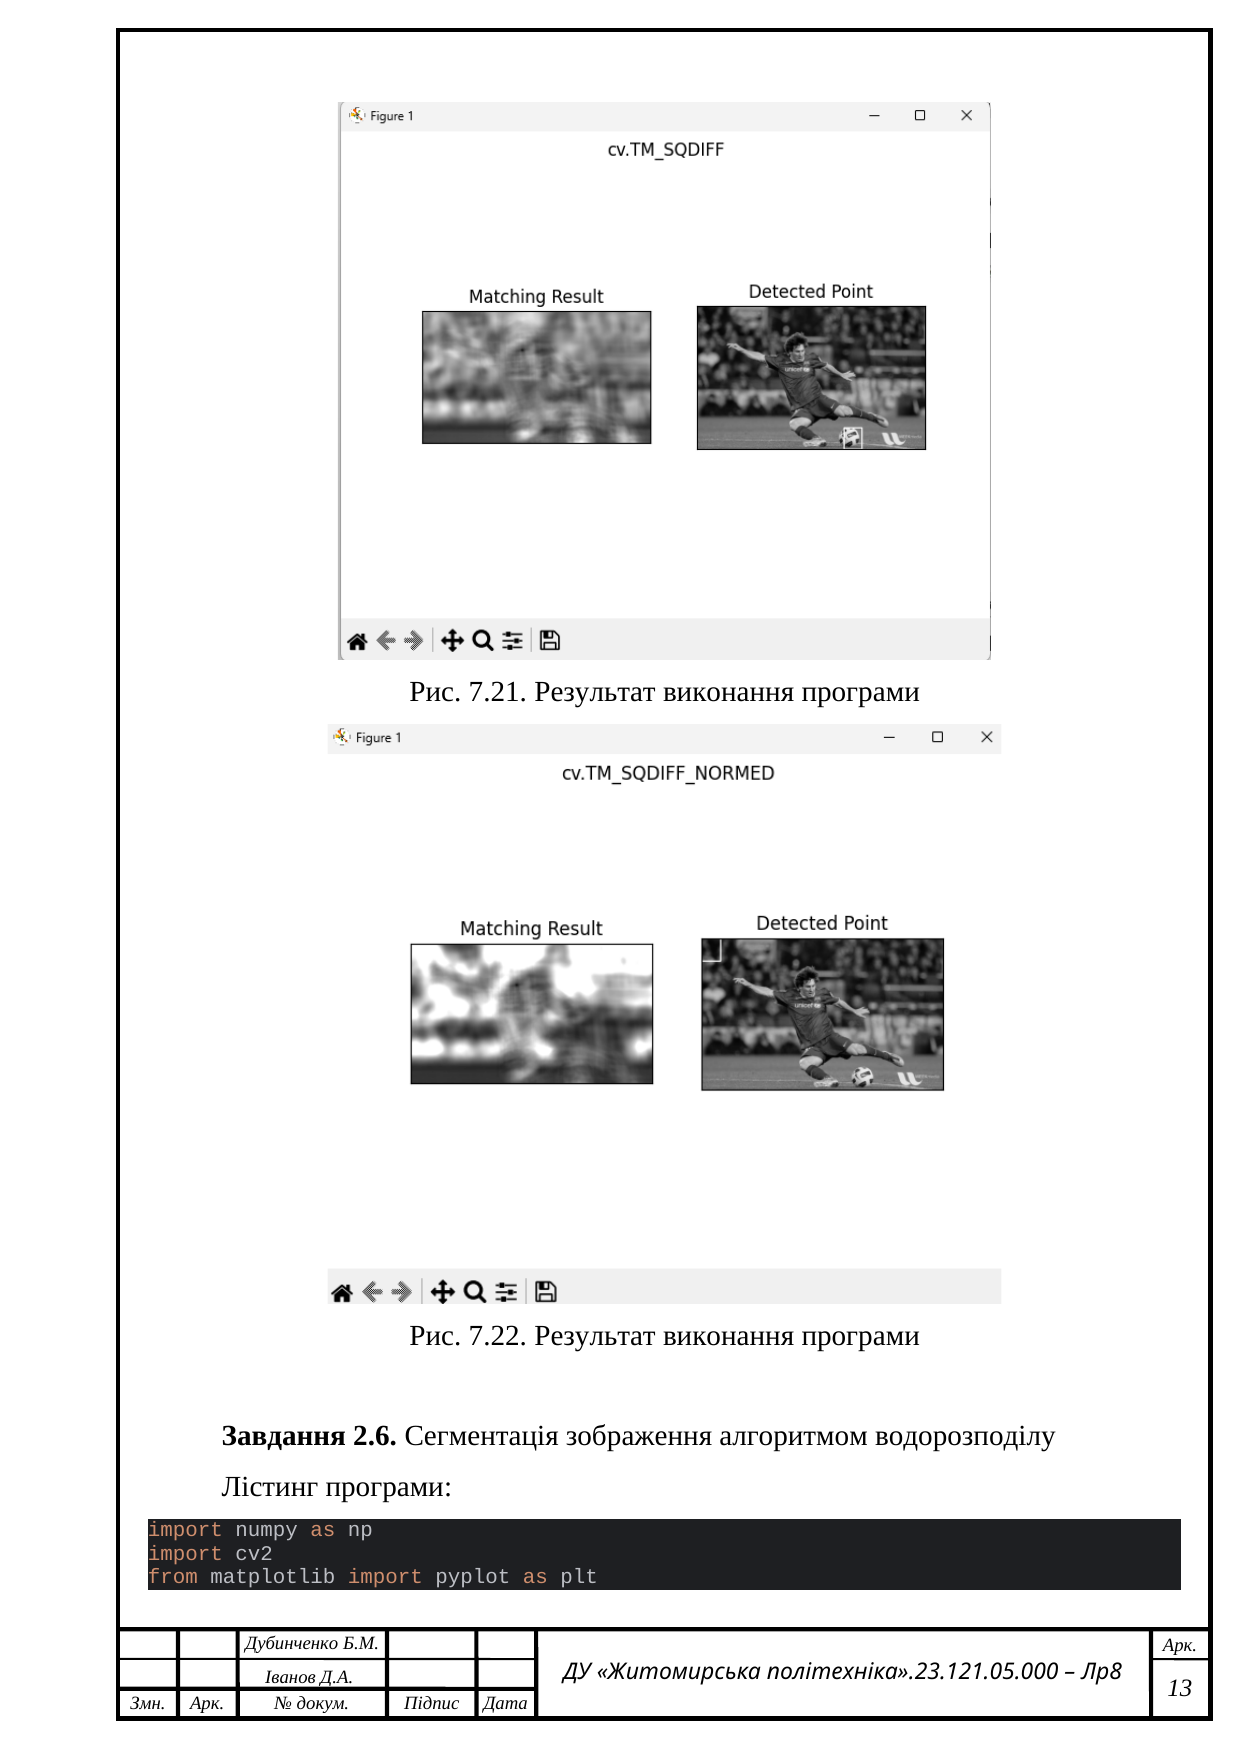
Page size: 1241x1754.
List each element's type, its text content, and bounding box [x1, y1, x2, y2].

text Рис. 7.21. Результат виконання програми [148, 674, 1181, 707]
picture [337, 102, 991, 660]
picture [327, 724, 1002, 1304]
text Лістинг програми: [148, 1469, 1181, 1502]
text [148, 1519, 1181, 1590]
text Рис. 7.22. Результат виконання програми [148, 1318, 1181, 1351]
text Завдання 2.6. Сегментація зображення алгоритмом водорозподілу [148, 1418, 1181, 1452]
